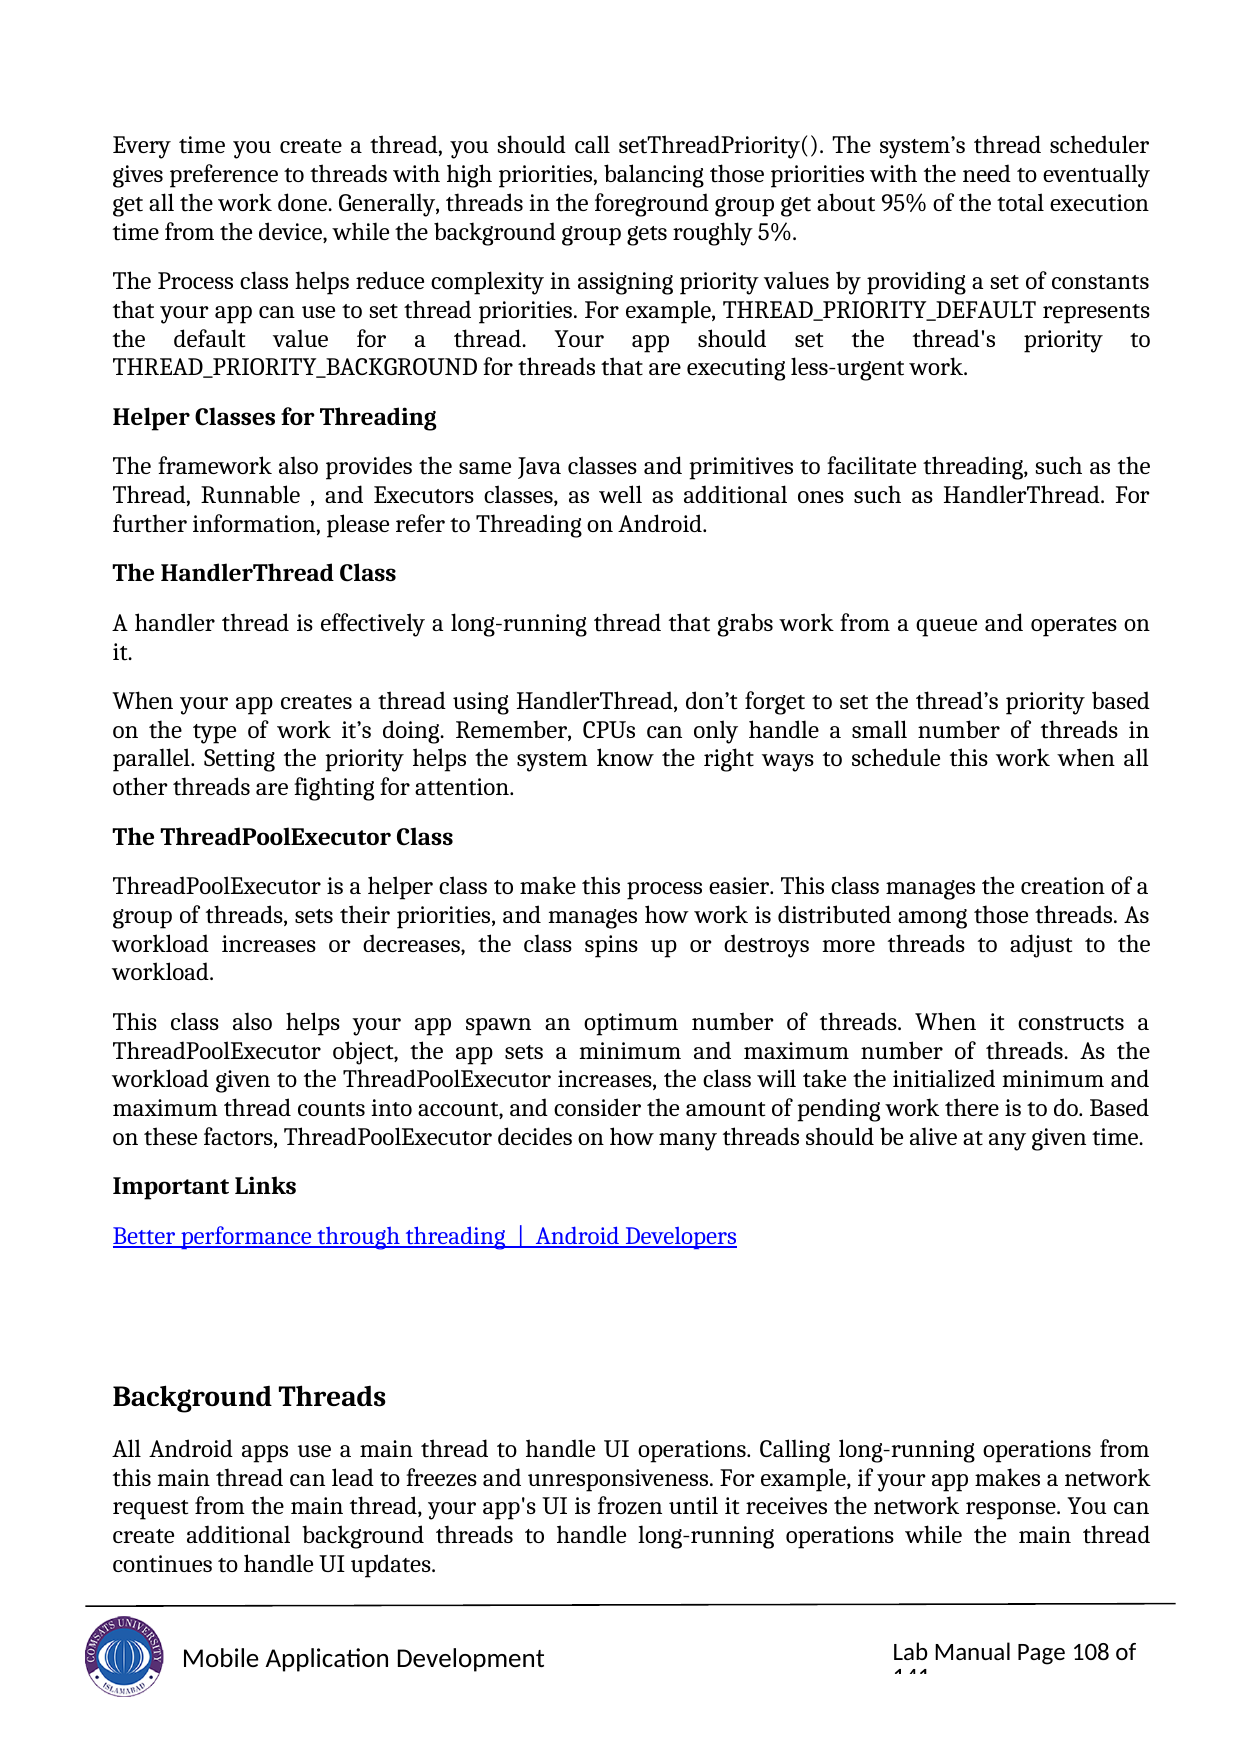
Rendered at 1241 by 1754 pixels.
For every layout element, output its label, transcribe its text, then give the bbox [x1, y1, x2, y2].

picture [85, 1616, 165, 1697]
text All Android apps use a main thread to handle UI operations. Calling long-running operations from this main thread can lead to freezes and unresponsiveness. For example, if your app makes a network request from the main thread, your app's UI is frozen until it receives the network response. You can create additional background threads to handle long-running operations while the main thread continues to handle UI updates. [112, 1435, 1152, 1578]
text When your app creates a thread using HandlerThread, don’t forget to set the thread’s priority based on the type of work it’s doing. Remember, CPUs can only handle a small number of threads in parallel. Setting the priority helps the system know the right ways to schedule this work when all other threads are fighting for attention. [112, 687, 1152, 802]
text The framework also provides the same Java classes and primitives to facilitate threading, such as the Thread, Runnable , and Executors classes, as well as additional ones such as HandlerThread. For further information, please refer to Threading on Android. [112, 452, 1152, 538]
subtitle Background Threads [112, 1380, 1240, 1414]
subtitle The HandlerThread Class [112, 559, 1240, 588]
subtitle Helper Classes for Threading [112, 403, 1240, 431]
text Better performance through threading | Android Developers [112, 1222, 1152, 1251]
text Every time you create a thread, you should call setThreadPriority(). The system’s thread scheduler gives preference to threads with high priorities, balancing those priorities with the need to eventually get all the work done. Generally, threads in the foreground group get about 95% of the total execution time from the device, while the background group gets roughly 5%. [112, 131, 1152, 246]
text ThreadPoolExecutor is a helper class to make this process easier. This class manages the creation of a group of threads, sets their priorities, and manages how work is distributed among those threads. As workload increases or decreases, the class spins up or destroys more threads to adjust to the workload. [112, 872, 1152, 987]
text The Process class helps reduce complexity in assigning priority values by providing a set of constants that your app can use to set thread priorities. For example, THREAD_PRIORITY_DEFAULT represents the default value for a thread. Your app should set the thread's priority to THREAD_PRIORITY_BACKGROUND for threads that are executing less-urgent work. [112, 267, 1152, 382]
text This class also helps your app spawn an optimum number of threads. When it constructs a ThreadPoolExecutor object, the app sets a minimum and maximum number of threads. As the workload given to the ThreadPoolExecutor increases, the class will take the initialized minimum and maximum thread counts into account, and consider the amount of pending work there is to do. Based on these factors, ThreadPoolExecutor decides on how many threads should be alive at any given time. [112, 1008, 1152, 1152]
subtitle The ThreadPoolExecutor Class [112, 823, 1240, 851]
text A handler thread is effectively a long-running thread that grabs work from a queue and operates on it. [112, 609, 1152, 666]
subtitle Important Links [112, 1172, 1240, 1201]
